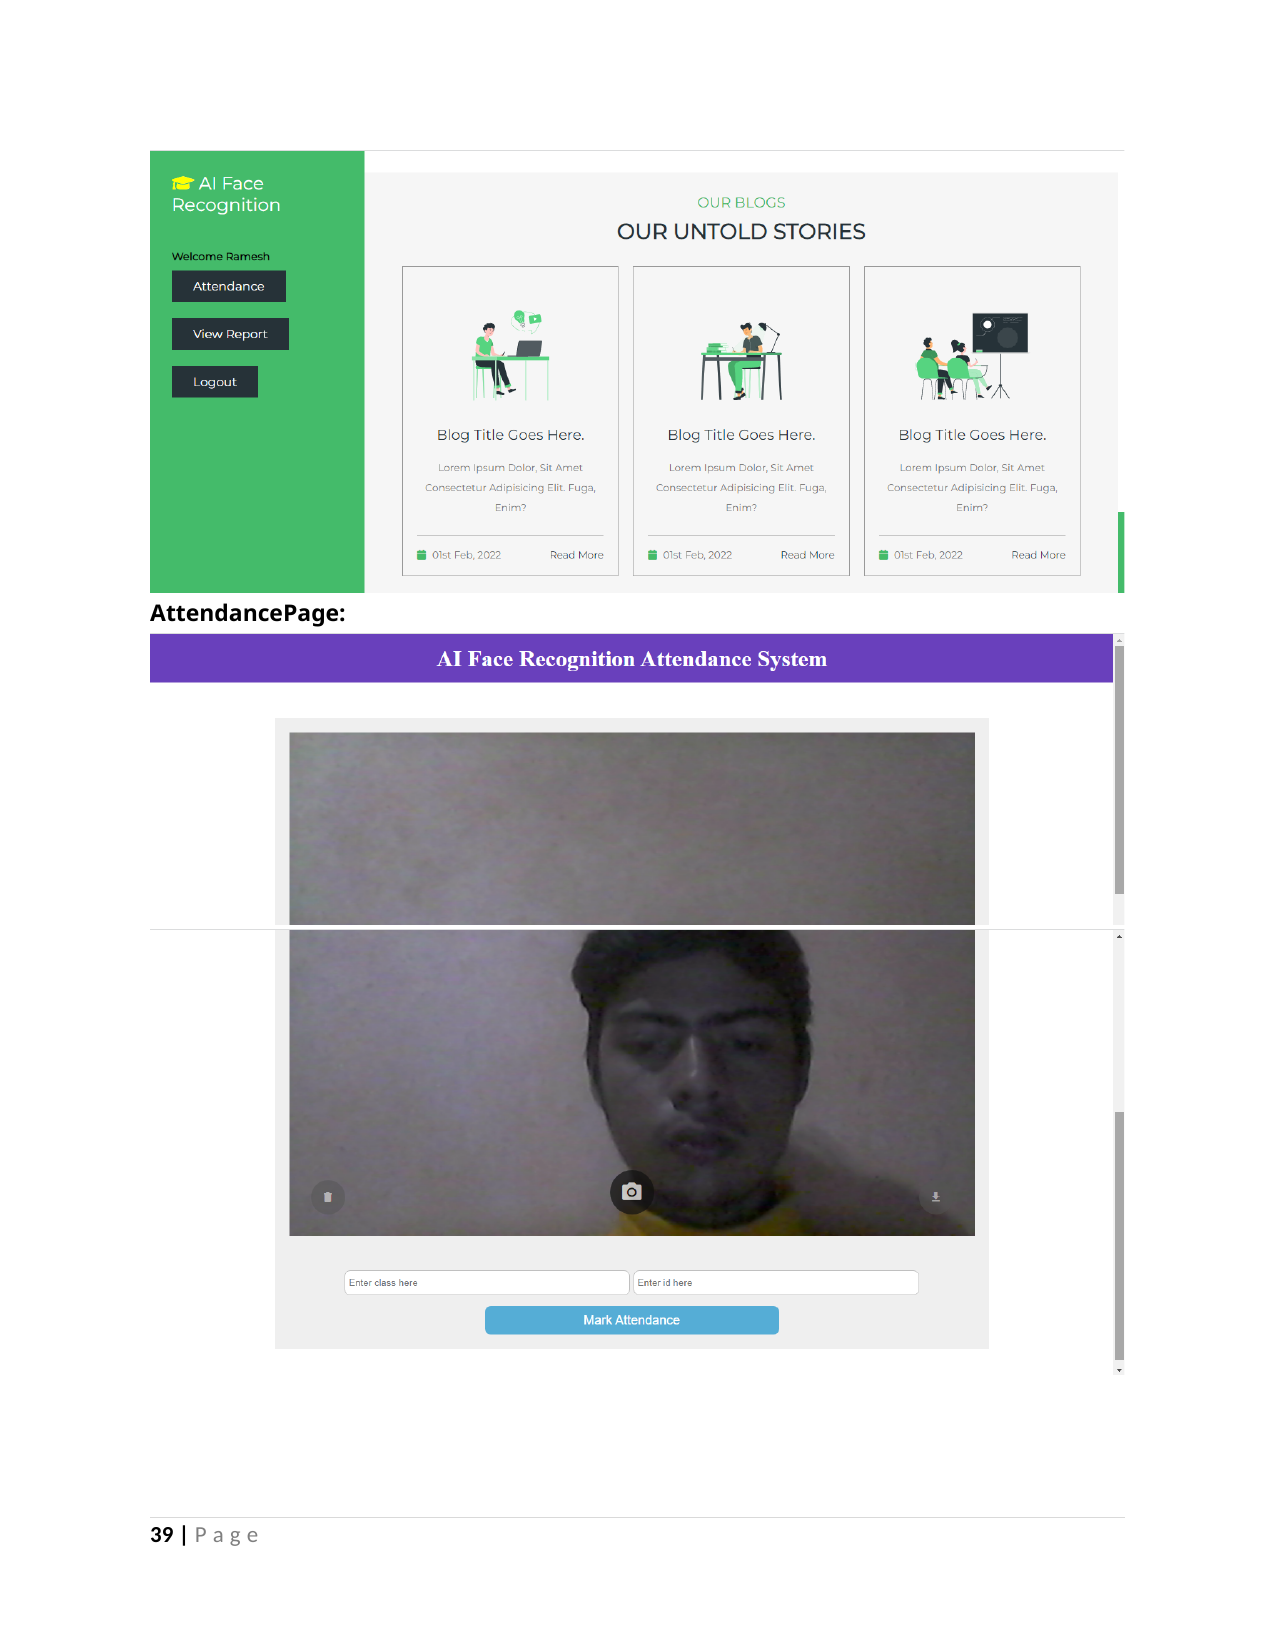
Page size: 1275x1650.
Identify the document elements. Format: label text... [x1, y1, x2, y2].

picture [150, 150, 1125, 593]
picture [150, 633, 1125, 925]
text AttendancePage: [150, 597, 1125, 628]
picture [150, 928, 1125, 1375]
